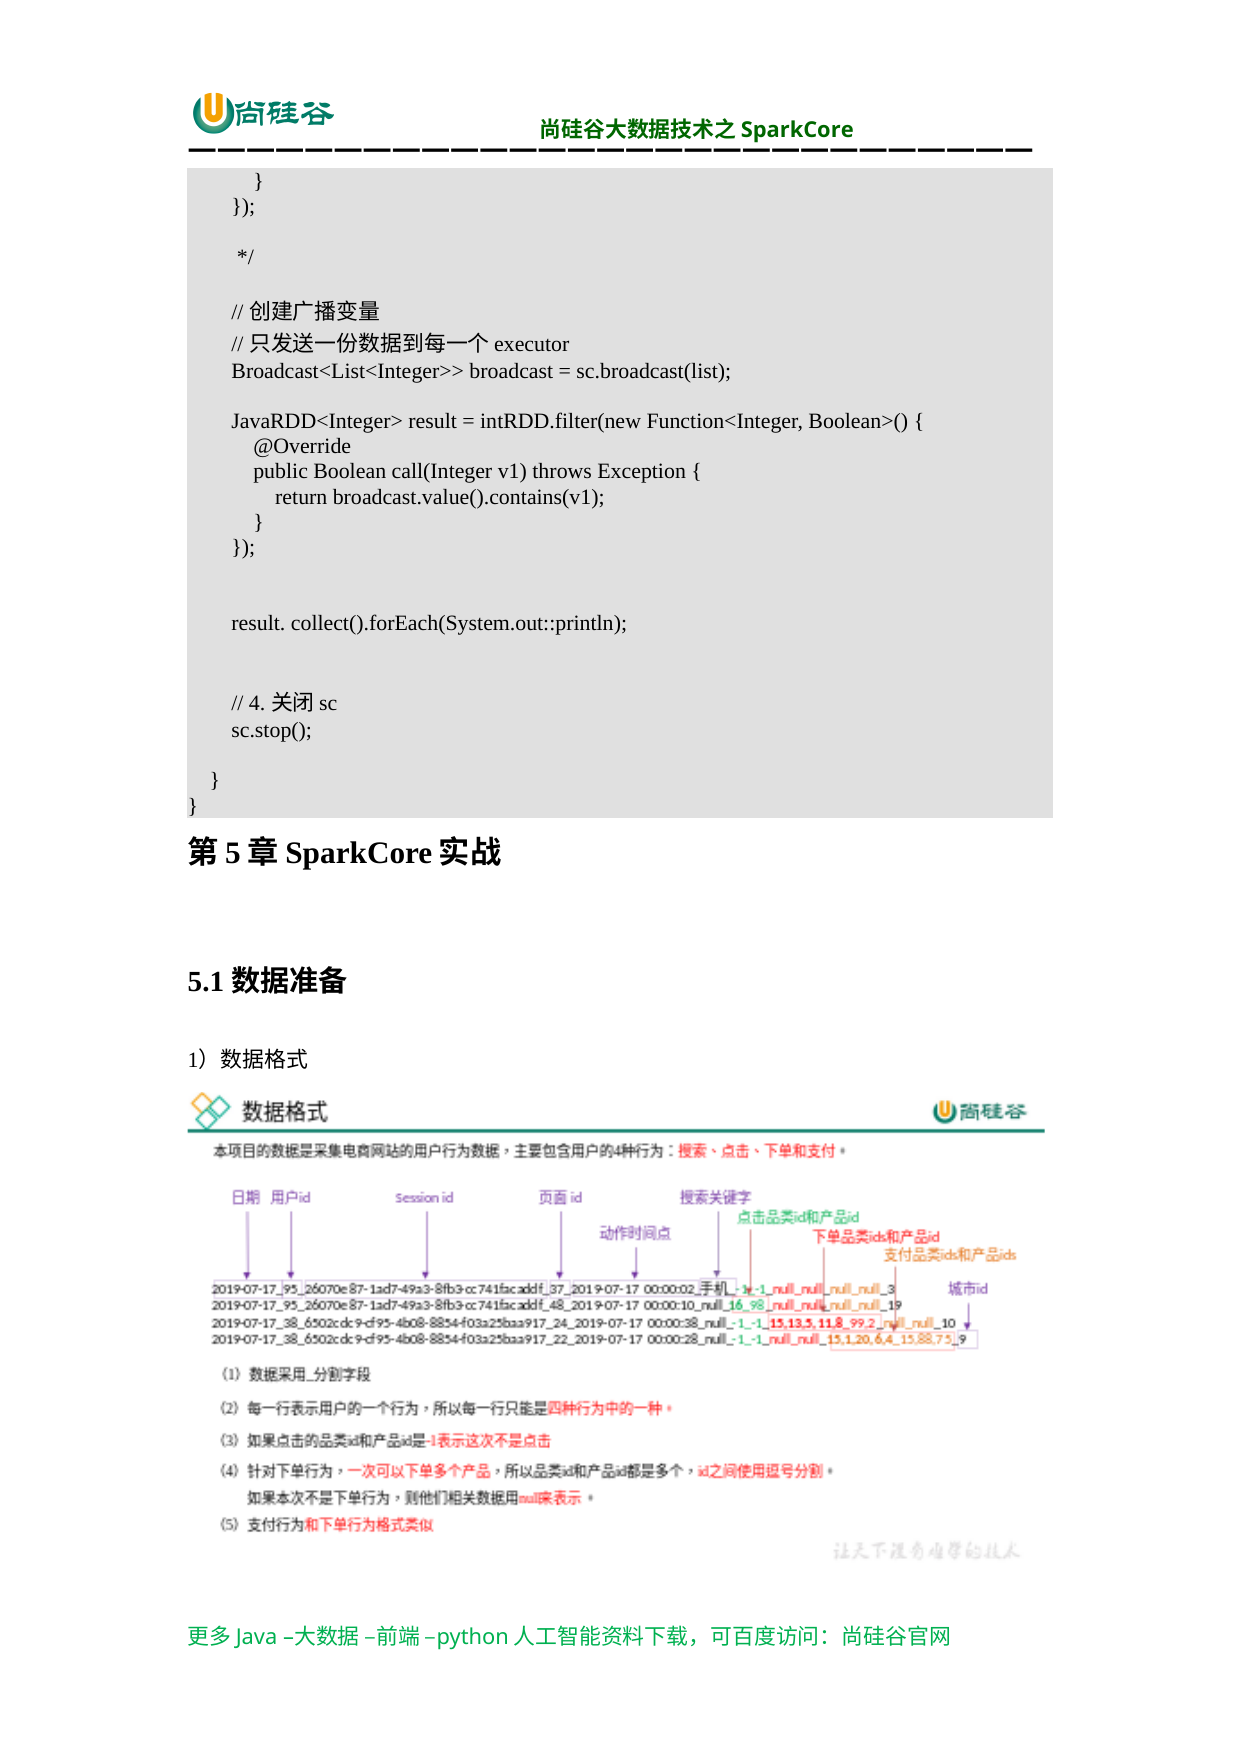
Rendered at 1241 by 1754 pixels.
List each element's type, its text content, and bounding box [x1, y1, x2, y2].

text } [187, 509, 1053, 534]
text @Override [187, 433, 1053, 458]
text return broadcast.value().contains(v1); [187, 484, 1053, 509]
text // 只发送一份数据到每一个executor [187, 326, 1053, 358]
subtitle 第5章 SparkCore实战 [187, 818, 1053, 883]
text } [187, 168, 1053, 193]
text } [187, 793, 1053, 818]
text 1）数据格式 [187, 1041, 1053, 1074]
text sc.stop(); [187, 717, 1053, 742]
text // 创建广播变量 [187, 294, 1053, 326]
text public Boolean call(Integer v1) throws Exception { [187, 458, 1053, 484]
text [187, 408, 1053, 433]
subtitle 5.1 数据准备 [187, 946, 1053, 1011]
text }); [187, 534, 1053, 559]
text // 4. 关闭sc [187, 685, 1053, 717]
text }); [187, 193, 1053, 219]
text Broadcast<List<Integer>> broadcast = sc.broadcast(list); [187, 358, 1053, 383]
text } [187, 767, 1053, 793]
text */ [187, 244, 1053, 269]
text result. collect().forEach(System.out::println); [187, 610, 1053, 635]
